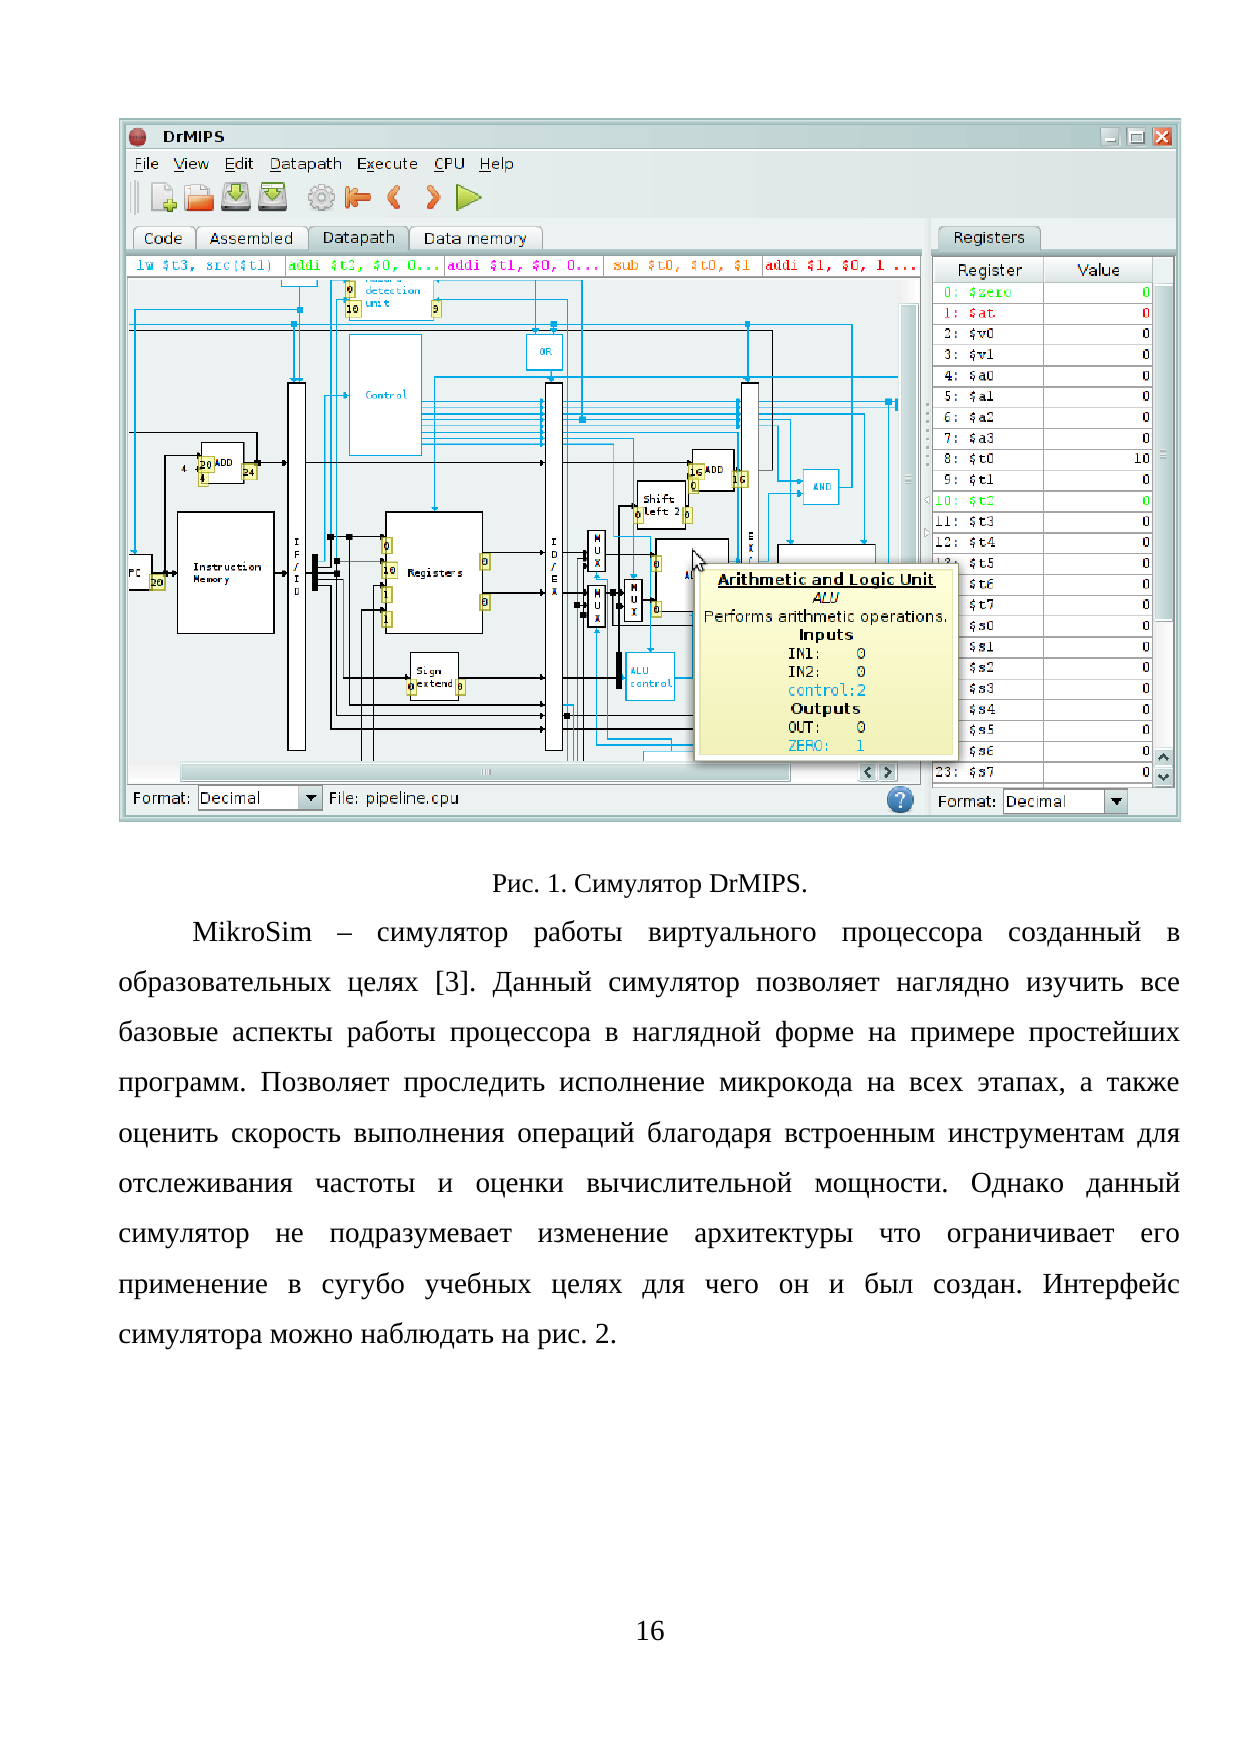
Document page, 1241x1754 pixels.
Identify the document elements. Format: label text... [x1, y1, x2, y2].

text Рис. 1. Симулятор DrMIPS. [118, 867, 1181, 898]
picture [118, 118, 1182, 851]
text MikroSim – симулятор работы виртуального процессора созданный в образовательных целях [3]. Данный симулятор позволяет наглядно изучить все базовые аспекты работы процессора в наглядной форме на примере простейших программ. Позволяет проследить исполнение микрокода на всех этапах, а также оценить скорость выполнения операций благодаря встроенным инструментам для отслеживания частоты и оценки вычислительной мощности. Однако данный симулятор не подразумевает изменение архитектуры что ограничивает его применение в сугубо учебных целях для чего он и был создан. Интерфейс симулятора можно наблюдать на рис. 2. [118, 914, 1181, 1350]
